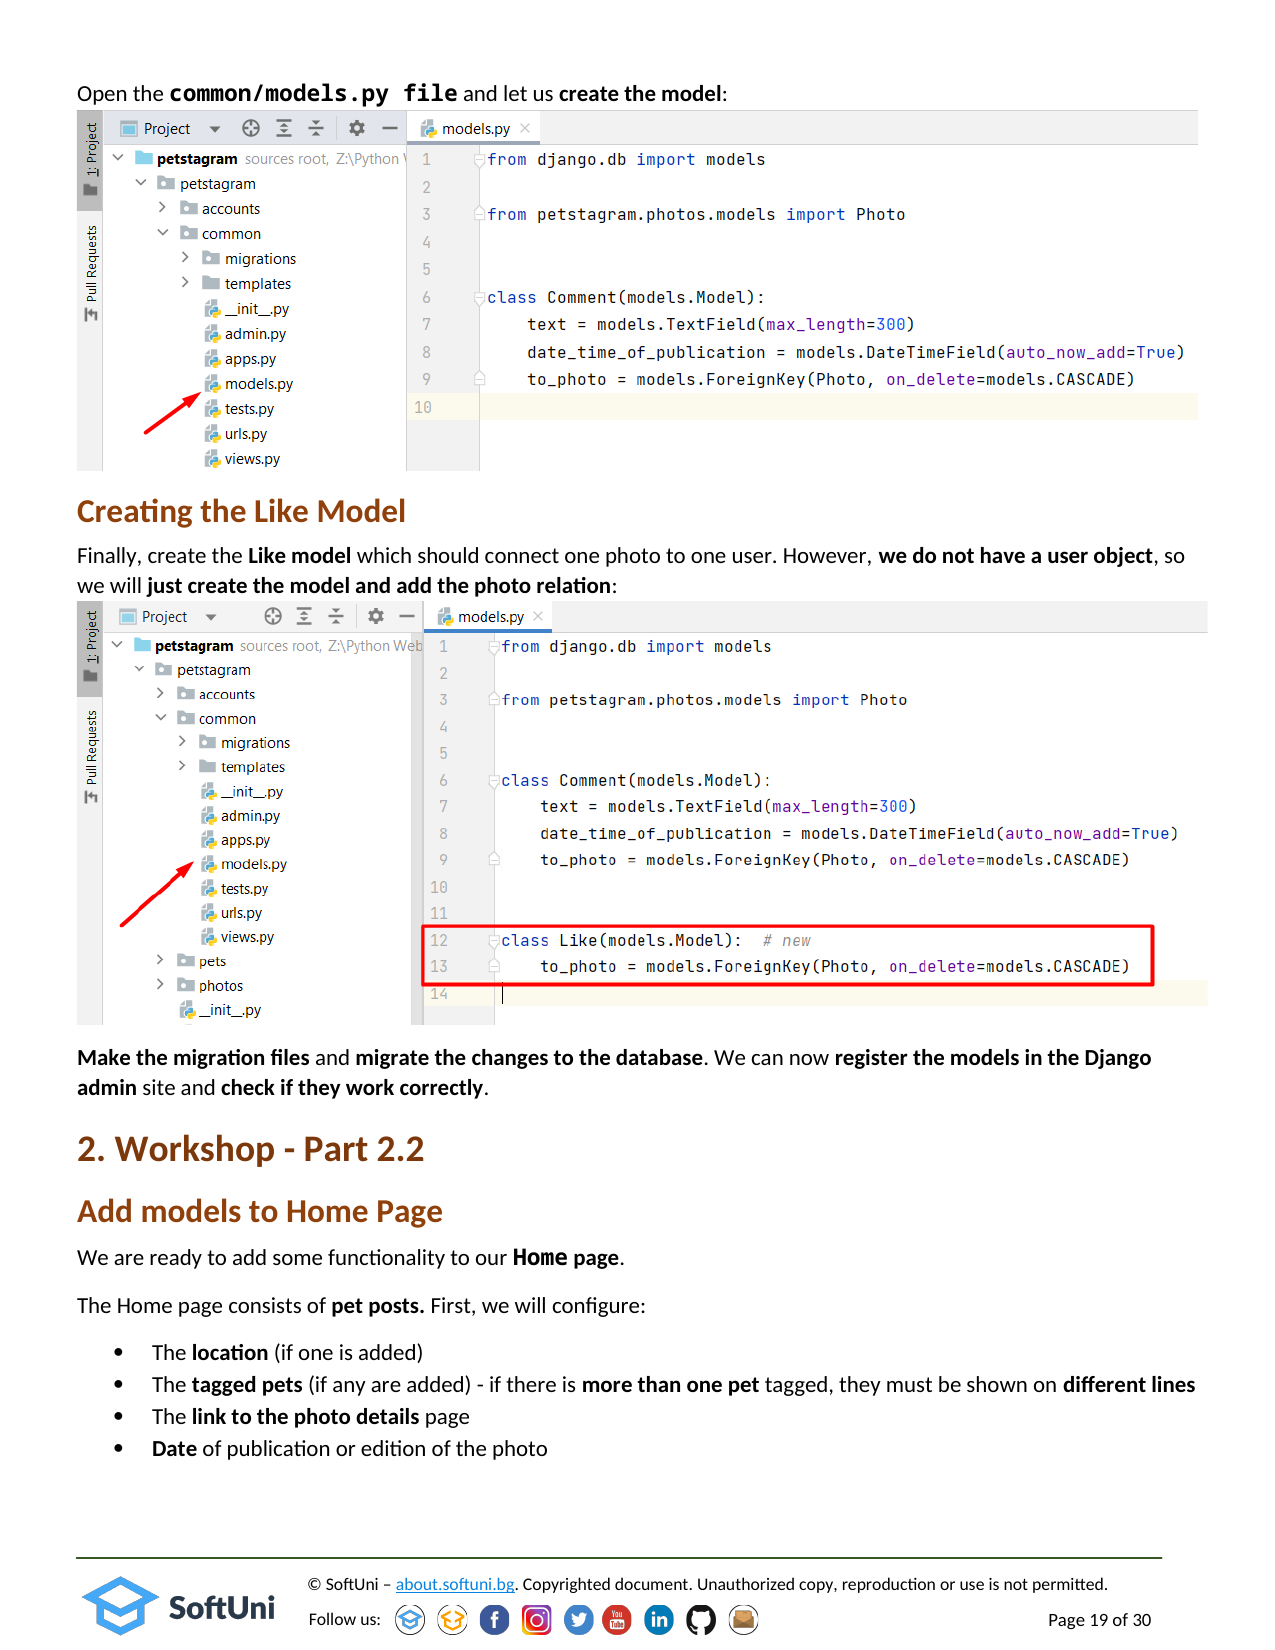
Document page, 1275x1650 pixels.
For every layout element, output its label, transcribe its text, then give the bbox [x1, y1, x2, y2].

list The location (if one is added) [114, 1338, 1198, 1366]
picture [395, 1605, 425, 1635]
text We are ready to add some functionality to our Home page. [77, 1241, 1198, 1272]
list The link to the photo details page [114, 1402, 1198, 1430]
subtitle Add models to Home Page [77, 1190, 1198, 1230]
picture [564, 1605, 594, 1635]
text The Home page consists of pet posts. First, we will configure: [77, 1291, 1198, 1319]
text Make the migration files and migrate the changes to the database. We can now register the models in the Django admin site and check if they work correctly. [77, 1043, 1198, 1101]
picture [644, 1605, 651, 1613]
picture [76, 601, 1208, 1025]
picture [686, 1605, 716, 1635]
picture [437, 1605, 468, 1635]
text Finally, create the Like model which should connect one photo to one user. However, we do not have a user object, so we will just create the model and add the photo relation: [77, 541, 1198, 601]
list The tagged pets (if any are added) - if there is more than one pet tagged, they must be shown on different lines [114, 1370, 1198, 1398]
picture [658, 1617, 667, 1626]
picture [728, 1605, 759, 1635]
picture [479, 1605, 510, 1635]
picture [522, 1605, 552, 1635]
picture [667, 1605, 674, 1613]
picture [602, 1605, 632, 1635]
subtitle Creating the Like Model [77, 490, 1198, 531]
picture [76, 110, 1199, 471]
picture [665, 1626, 674, 1635]
list Date of publication or edition of the photo [114, 1434, 1198, 1462]
text Open the common/models.py file and let us create the model: [77, 77, 1198, 110]
picture [75, 1570, 281, 1641]
subtitle Workshop - Part 2.2 [77, 1124, 1198, 1170]
picture [644, 1626, 653, 1635]
